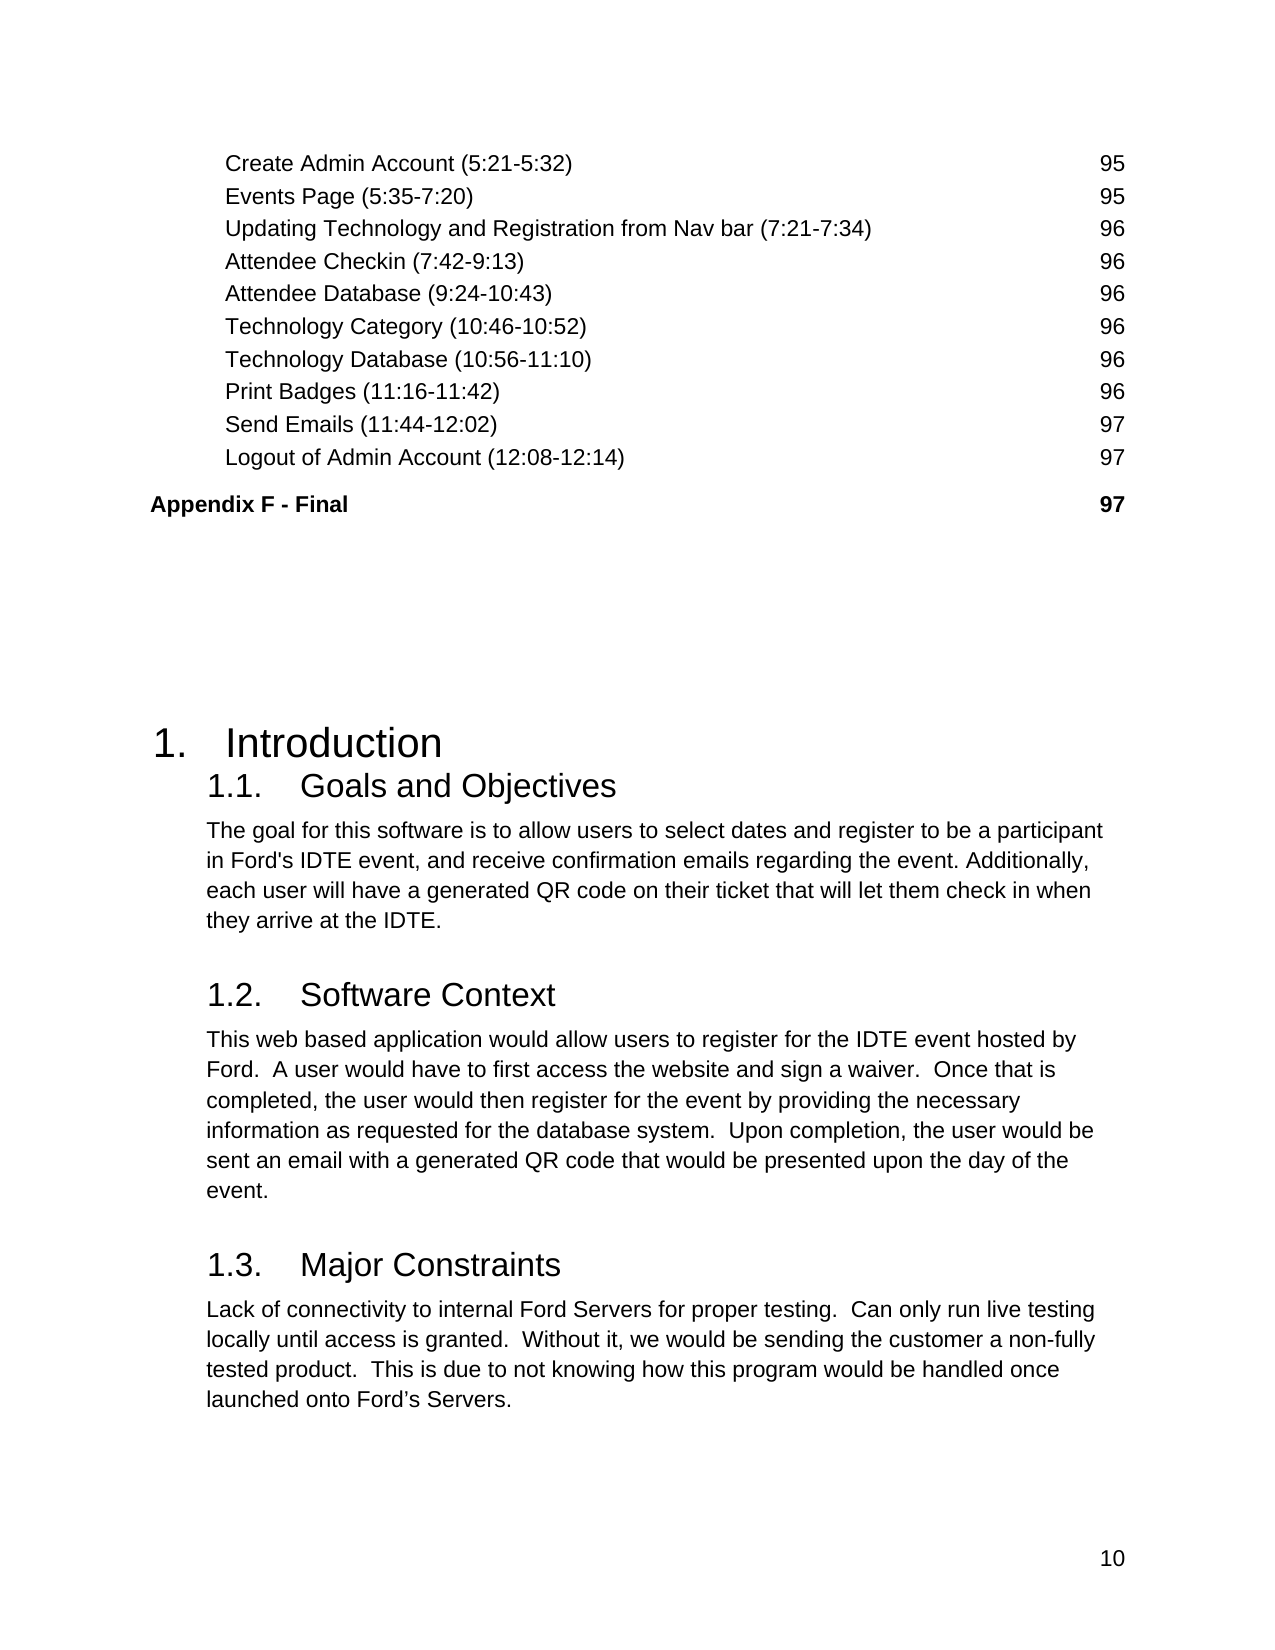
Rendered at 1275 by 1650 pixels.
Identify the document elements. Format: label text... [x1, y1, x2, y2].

subtitle Goals and Objectives [262, 766, 1125, 804]
subtitle Introduction [187, 718, 1125, 766]
subtitle Software Context [262, 975, 1125, 1014]
text The goal for this software is to allow users to select dates and register to be a participant in Ford's IDTE event, and receive confirmation emails regarding the event. Additionally, each user will have a generated QR code on their ticket that will let them check in when they arrive at the IDTE. [206, 817, 1125, 934]
text Lack of connectivity to internal Ford Servers for proper testing. Can only run live testing locally until access is granted. Without it, we would be sending the customer a non-fully tested product. This is due to not knowing how this program would be handled once launched onto Ford’s Servers. [206, 1296, 1125, 1413]
subtitle Major Constraints [262, 1245, 1125, 1283]
text This web based application would allow users to register for the IDTE event hosted by Ford. A user would have to first access the website and sign a waiver. Once that is completed, the user would then register for the event by providing the necessary information as requested for the database system. Upon completion, the user would be sent an email with a generated QR code that would be presented upon the day of the event. [206, 1026, 1125, 1203]
